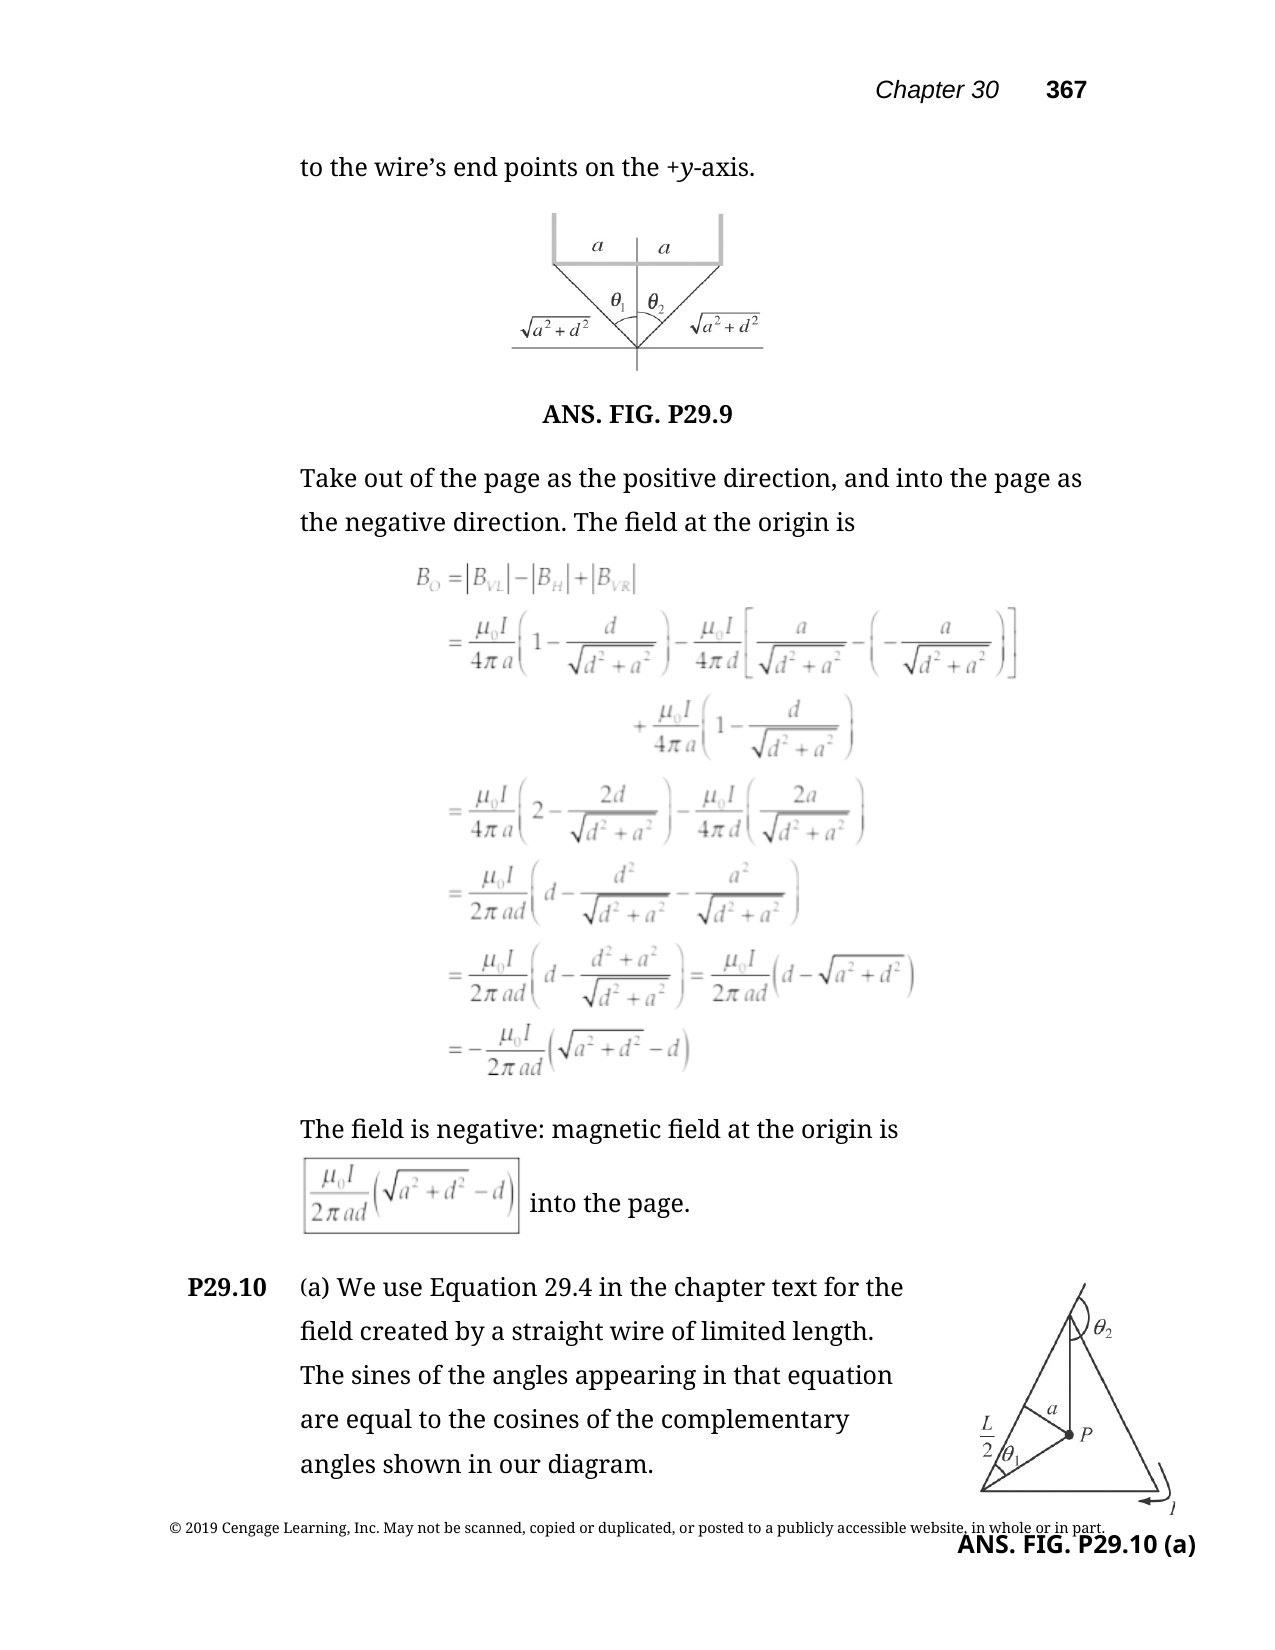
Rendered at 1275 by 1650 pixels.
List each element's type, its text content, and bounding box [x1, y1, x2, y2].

text ANS. FIG. P29.9 [187, 397, 1087, 431]
picture [979, 1283, 1176, 1515]
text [187, 150, 1087, 184]
text P29.10 (a) We use Equation 29.4 in the chapter text for the field created by a straight wire of limited length. The sines of the angles appearing in that equation are equal to the cosines of the complementary angles shown in our diagram. [187, 1269, 1087, 1481]
text The field is negative: magnetic field at the origin is into the page. [187, 1111, 1087, 1251]
picture [511, 213, 764, 371]
text Take out of the page as the positive direction, and into the page as the negative direction. The field at the origin is [187, 461, 1087, 539]
